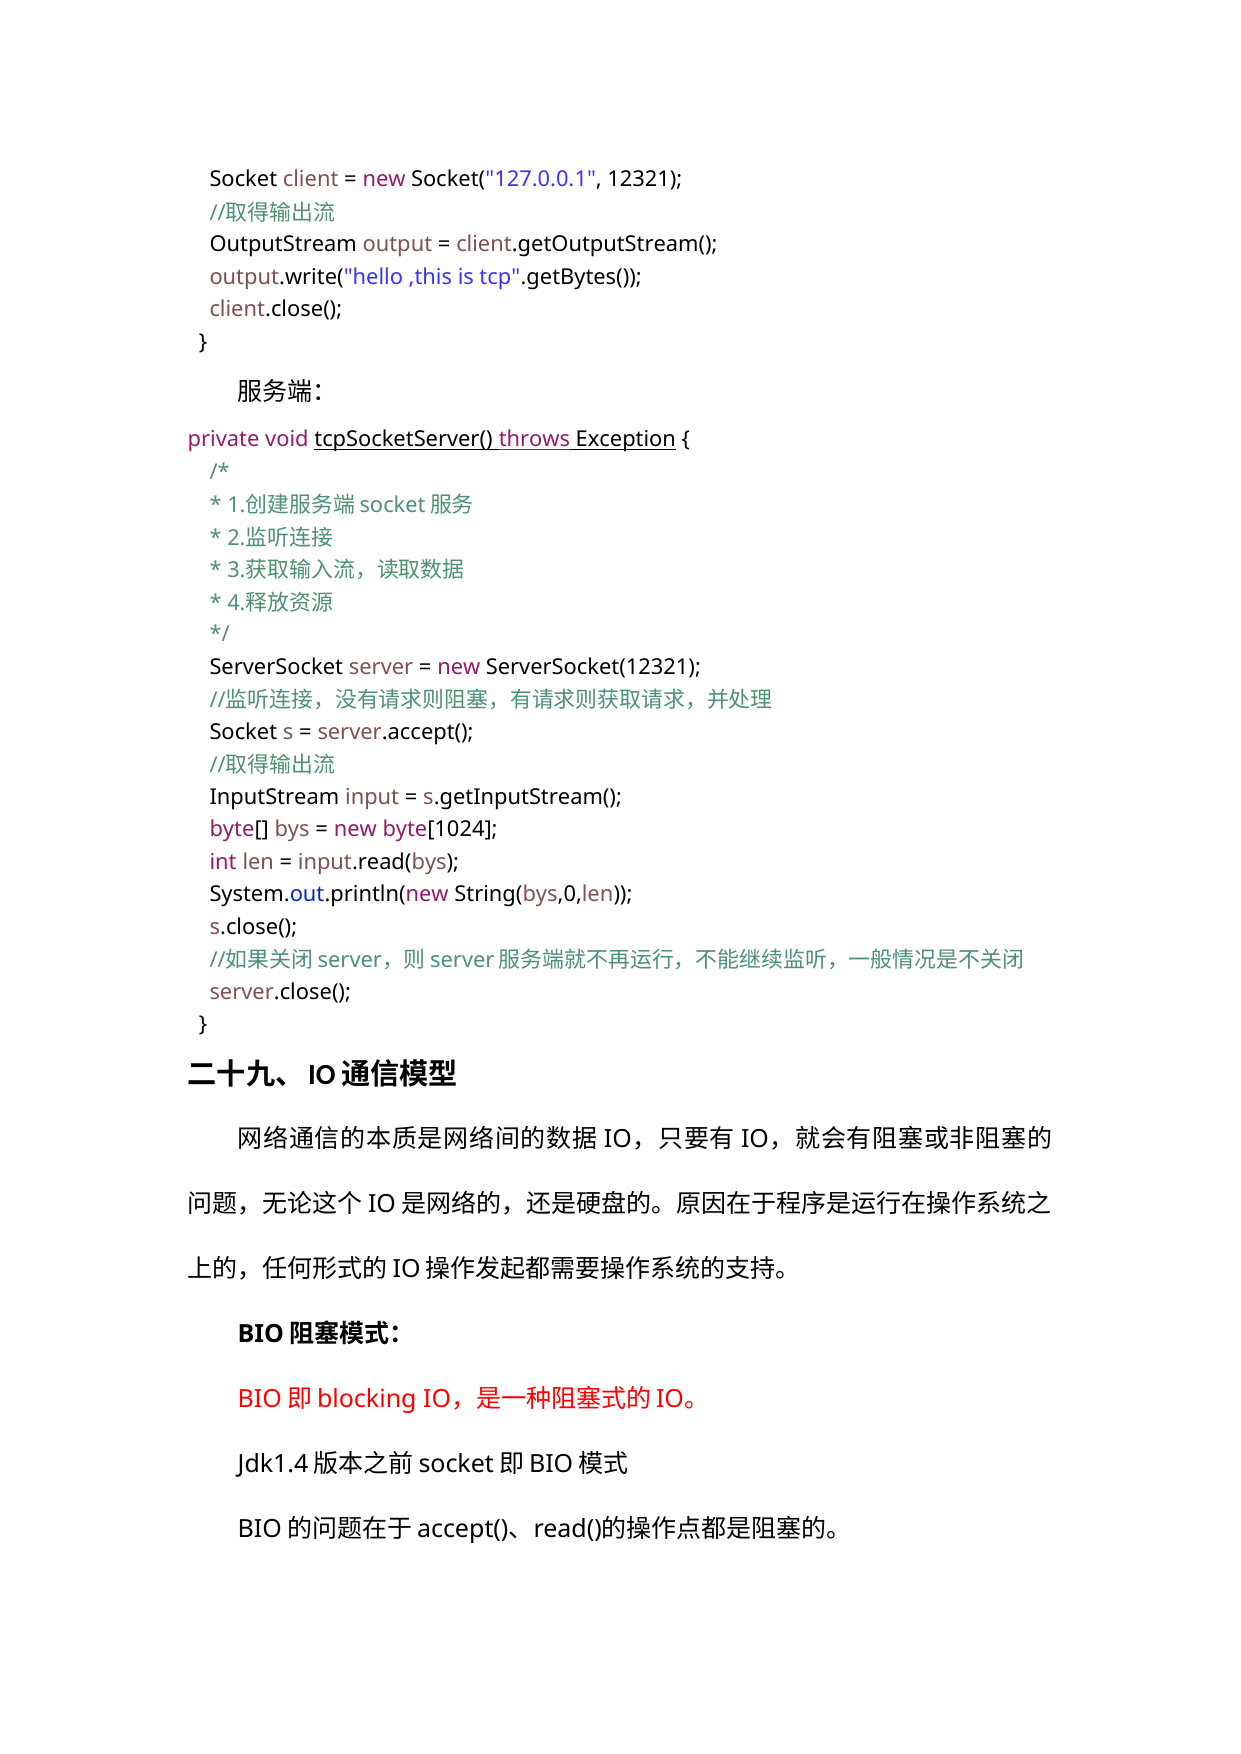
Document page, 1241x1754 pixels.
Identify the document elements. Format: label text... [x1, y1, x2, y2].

text int len = input.read(bys); [187, 844, 1053, 877]
text * 4.释放资源 [187, 584, 1053, 617]
list IO通信模型 [187, 1039, 1053, 1104]
text */ [187, 617, 1053, 649]
text InputStream input = s.getInputStream(); [187, 779, 1053, 812]
text ServerSocket server = new ServerSocket(12321); [187, 649, 1053, 682]
text } [187, 324, 1053, 357]
text OutputStream output = client.getOutputStream(); [187, 227, 1053, 259]
text /* [187, 454, 1053, 487]
text output.write("hello ,this is tcp".getBytes()); [187, 259, 1053, 292]
text Socket s = server.accept(); [187, 714, 1053, 747]
text BIO即blocking IO，是一种阻塞式的IO。 [187, 1364, 1053, 1429]
text } [187, 1007, 1053, 1039]
text * 3.获取输入流，读取数据 [187, 552, 1053, 584]
text 网络通信的本质是网络间的数据IO，只要有IO，就会有阻塞或非阻塞的问题，无论这个IO是网络的，还是硬盘的。原因在于程序是运行在操作系统之上的，任何形式的IO操作发起都需要操作系统的支持。 [187, 1104, 1053, 1299]
text 服务端： [187, 357, 1053, 422]
text //如果关闭server，则server服务端就不再运行，不能继续监听，一般情况是不关闭 [187, 942, 1053, 974]
text //取得输出流 [187, 194, 1053, 227]
text BIO的问题在于accept()、read()的操作点都是阻塞的。 [187, 1494, 1053, 1559]
text Socket client = new Socket("127.0.0.1", 12321); [187, 162, 1053, 194]
text server.close(); [187, 974, 1053, 1007]
text BIO阻塞模式： [187, 1299, 1053, 1364]
text private void tcpSocketServer() throws Exception { [187, 422, 1053, 454]
text byte[] bys = new byte[1024]; [187, 812, 1053, 844]
text client.close(); [187, 292, 1053, 324]
text * 2.监听连接 [187, 519, 1053, 552]
text * 1.创建服务端socket服务 [187, 487, 1053, 519]
text //监听连接，没有请求则阻塞，有请求则获取请求，并处理 [187, 682, 1053, 714]
text System.out.println(new String(bys,0,len)); [187, 877, 1053, 909]
text //取得输出流 [187, 747, 1053, 779]
text s.close(); [187, 909, 1053, 942]
text Jdk1.4版本之前socket即BIO模式 [187, 1429, 1053, 1494]
